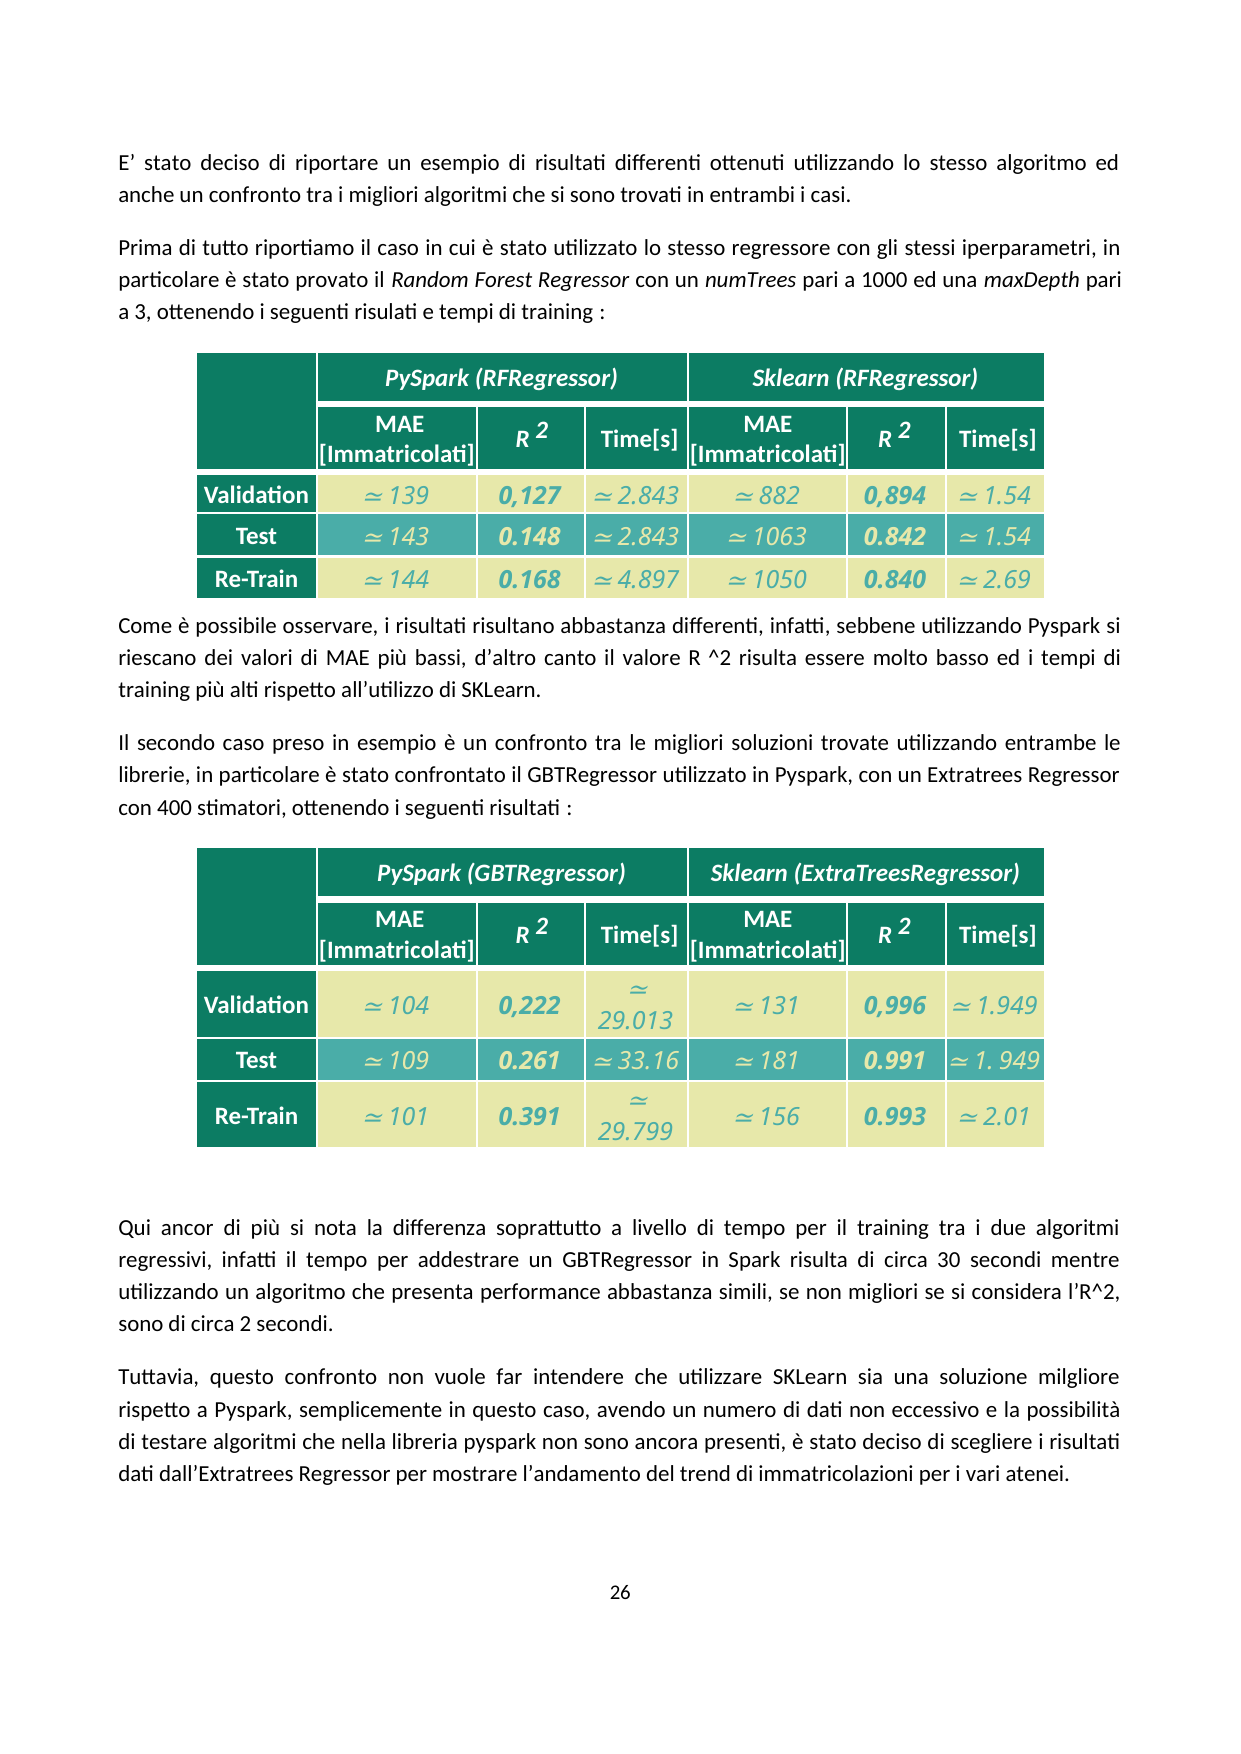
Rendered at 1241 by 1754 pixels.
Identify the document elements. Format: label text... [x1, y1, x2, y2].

table_cell ≃ 2.843 [586, 475, 687, 512]
table_cell ≃ 101 [318, 1082, 476, 1147]
text Tuttavia, questo confronto non vuole far intendere che utilizzare SKLearn sia una soluzione milgliore rispetto a Pyspark, semplicemente in questo caso, avendo un numero di dati non eccessivo e la possibilità di testare algoritmi che nella libreria pyspark non sono ancora presenti, è stato deciso di scegliere i risultati dati dall’Extratrees Regressor per mostrare l’andamento del trend di immatricolazioni per i vari atenei. [118, 1362, 1122, 1487]
table_cell ≃ 1.54 [947, 475, 1044, 512]
table_cell MAE [Immatricolati] [689, 407, 846, 469]
table_cell ≃ 29.013 [586, 971, 687, 1037]
table_header PySpark (RFRegressor) [318, 353, 687, 401]
table_cell Validation [197, 475, 316, 512]
table_cell 0,996 [848, 971, 945, 1037]
text Il secondo caso preso in esempio è un confronto tra le migliori soluzioni trovate utilizzando entrambe le librerie, in particolare è stato confrontato il GBTRegressor utilizzato in Pyspark, con un Extratrees Regressor con 400 stimatori, ottenendo i seguenti risultati : [118, 728, 1122, 821]
table_cell ≃ 882 [689, 475, 846, 512]
text E’ stato deciso di riportare un esempio di risultati differenti ottenuti utilizzando lo stesso algoritmo ed anche un confronto tra i migliori algoritmi che si sono trovati in entrambi i casi. [118, 148, 1122, 208]
table_cell Test [197, 1039, 316, 1080]
table_cell 0.168 [478, 558, 584, 598]
table_cell MAE [Immatricolati] [689, 903, 846, 965]
table_cell 0.840 [848, 558, 945, 598]
table_cell R 2 [478, 407, 584, 469]
table_cell ≃ 1.54 [947, 514, 1044, 555]
table_cell 0.991 [848, 1039, 945, 1080]
table_cell 0,894 [848, 475, 945, 512]
table_cell Time[s] [586, 903, 687, 965]
table_cell ≃ 131 [689, 971, 846, 1037]
table_cell 0.148 [478, 514, 584, 555]
table_header [197, 353, 316, 469]
table_cell 0,222 [478, 971, 584, 1037]
table_cell R 2 [848, 903, 945, 965]
table_cell ≃ 156 [689, 1082, 846, 1147]
table_cell 0.391 [478, 1082, 584, 1147]
table_cell ≃ 104 [318, 971, 476, 1037]
table_cell ≃ 33.16 [586, 1039, 687, 1080]
table_cell Test [197, 514, 316, 555]
table_cell 0,127 [478, 475, 584, 512]
table_cell ≃ 2.01 [947, 1082, 1044, 1147]
table_cell ≃ 2.69 [947, 558, 1044, 598]
table_cell ≃ 2.843 [586, 514, 687, 555]
table_header PySpark (GBTRegressor) [318, 848, 687, 896]
text Qui ancor di più si nota la differenza soprattutto a livello di tempo per il training tra i due algoritmi regressivi, infatti il tempo per addestrare un GBTRegressor in Spark risulta di circa 30 secondi mentre utilizzando un algoritmo che presenta performance abbastanza simili, se non migliori se si considera l’R^2, sono di circa 2 secondi. [118, 1213, 1122, 1337]
text Come è possibile osservare, i risultati risultano abbastanza differenti, infatti, sebbene utilizzando Pyspark si riescano dei valori di MAE più bassi, d’altro canto il valore R ^2 risulta essere molto basso ed i tempi di training più alti rispetto all’utilizzo di SKLearn. [118, 611, 1122, 703]
table_header [197, 848, 316, 965]
text Prima di tutto riportiamo il caso in cui è stato utilizzato lo stesso regressore con gli stessi iperparametri, in particolare è stato provato il Random Forest Regressor con un numTrees pari a 1000 ed una maxDepth pari a 3, ottenendo i seguenti risulati e tempi di training : [118, 233, 1122, 325]
table_cell ≃ 109 [318, 1039, 476, 1080]
table_cell ≃ 144 [318, 558, 476, 598]
table_cell ≃ 4.897 [586, 558, 687, 598]
table_cell ≃ 1050 [689, 558, 846, 598]
table_cell R 2 [848, 407, 945, 469]
table_cell Re-Train [197, 558, 316, 598]
table_cell Validation [197, 971, 316, 1037]
table_cell ≃ 1063 [689, 514, 846, 555]
table_cell 0.842 [848, 514, 945, 555]
table_cell ≃ 1.949 [947, 971, 1044, 1037]
table_header Sklearn (RFRegressor) [689, 353, 1044, 401]
table_cell ≃ 1. 949 [947, 1039, 1044, 1080]
table_cell ≃ 139 [318, 475, 476, 512]
table_cell Re-Train [197, 1082, 316, 1147]
table_cell Time[s] [947, 903, 1044, 965]
table_header Sklearn (ExtraTreesRegressor) [689, 848, 1044, 896]
table_cell Time[s] [947, 407, 1044, 469]
table_cell ≃ 29.799 [586, 1082, 687, 1147]
table_cell MAE [Immatricolati] [318, 407, 476, 469]
table_cell MAE [Immatricolati] [318, 903, 476, 965]
table_cell ≃ 143 [318, 514, 476, 555]
table_cell 0.261 [478, 1039, 584, 1080]
table_cell Time[s] [586, 407, 687, 469]
table_cell R 2 [478, 903, 584, 965]
table_cell ≃ 181 [689, 1039, 846, 1080]
table_cell 0.993 [848, 1082, 945, 1147]
